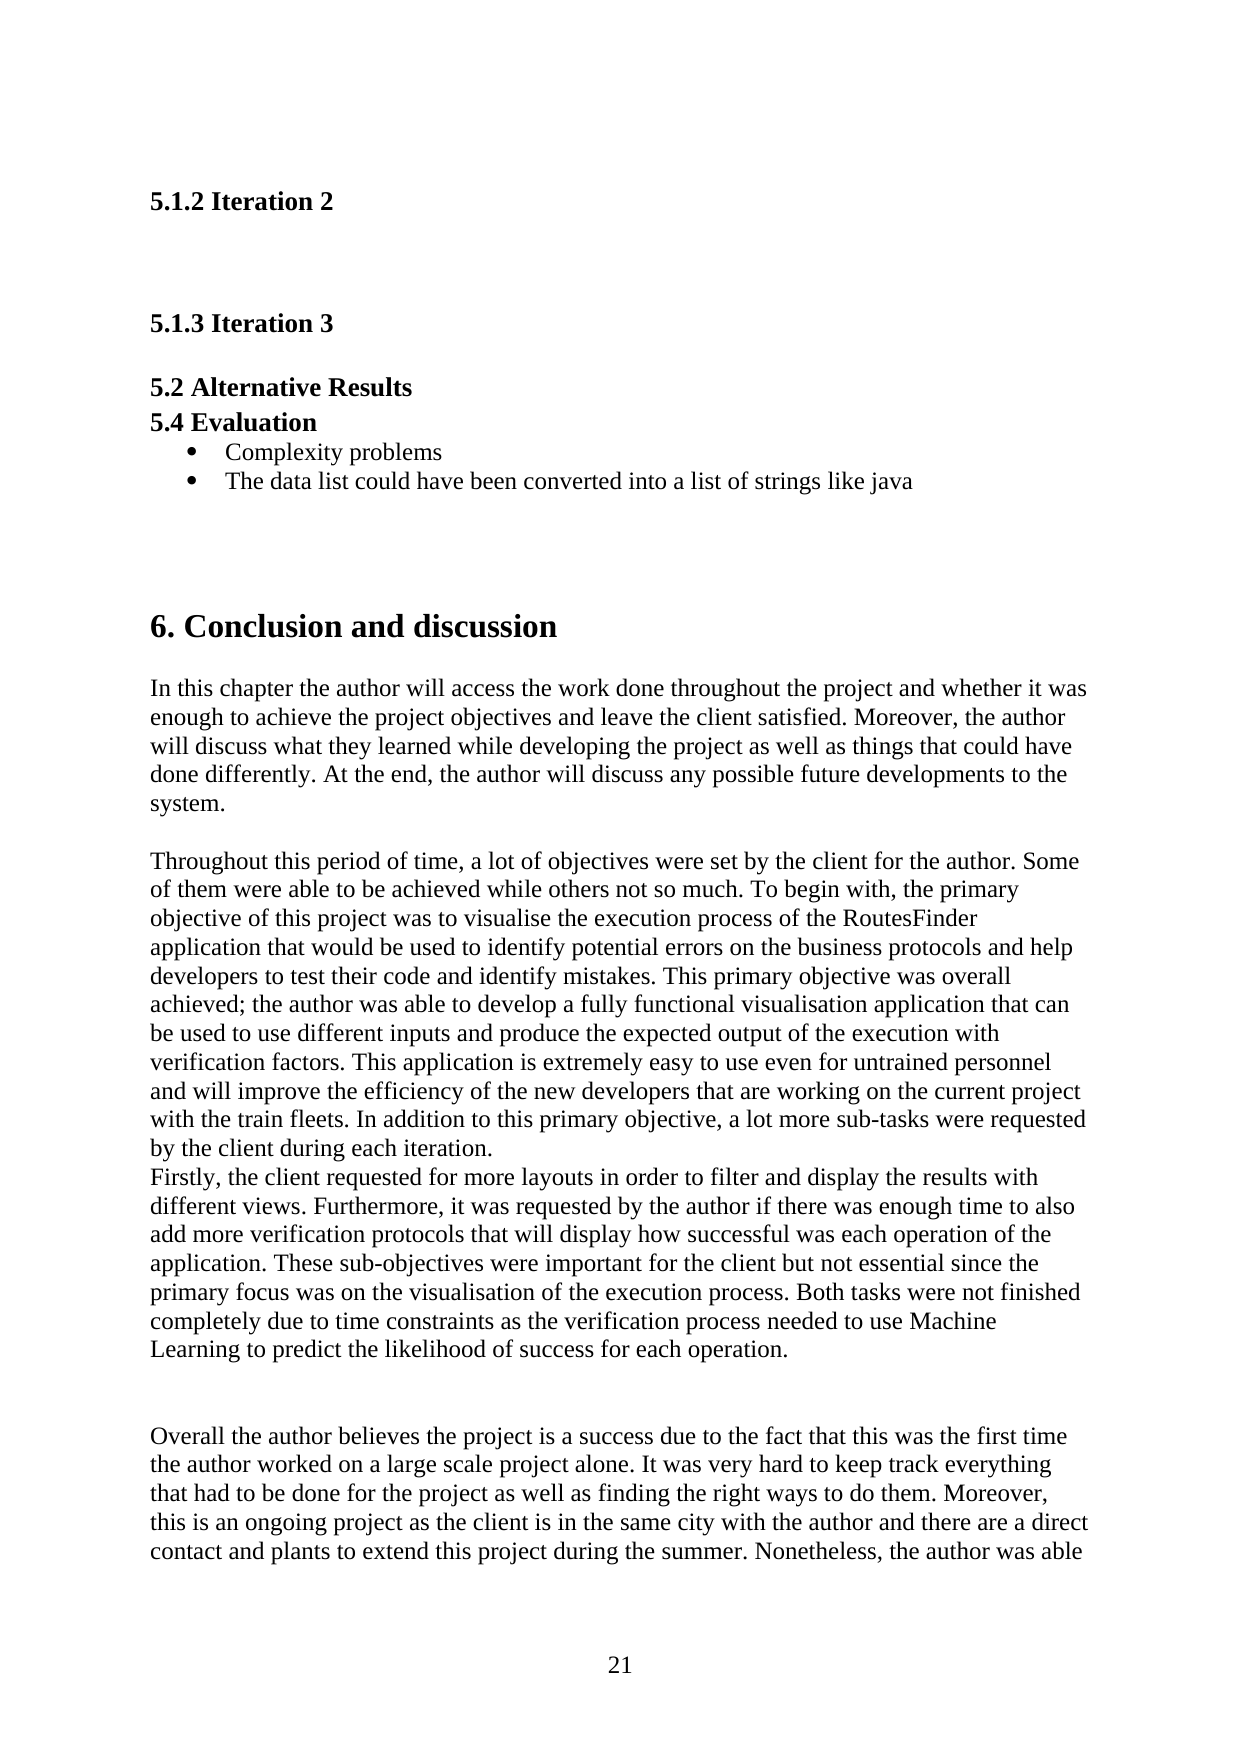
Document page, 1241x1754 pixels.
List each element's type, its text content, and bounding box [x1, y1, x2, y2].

subtitle 6. Conclusion and discussion [150, 606, 1090, 644]
subtitle 5.2 Alternative Results [150, 371, 1090, 402]
text In this chapter the author will access the work done throughout the project and whether it was enough to achieve the project objectives and leave the client satisfied. Moreover, the author will discuss what they learned while developing the project as well as things that could have done differently. At the end, the author will discuss any possible future developments to the system. [150, 673, 1090, 817]
subtitle 5.4 Evaluation [150, 406, 1090, 437]
subtitle 5.1.2 Iteration 2 [150, 185, 1090, 216]
text Throughout this period of time, a lot of objectives were set by the client for the author. Some of them were able to be achieved while others not so much. To begin with, the primary objective of this project was to visualise the execution process of the RoutesFinder application that would be used to identify potential errors on the business protocols and help developers to test their code and identify mistakes. This primary objective was overall achieved; the author was able to develop a fully functional visualisation application that can be used to use different inputs and produce the expected output of the execution with verification factors. This application is extremely easy to use even for untrained personnel and will improve the efficiency of the new developers that are working on the current project with the train fleets. In addition to this primary objective, a lot more sub-tasks were requested by the client during each iteration. [150, 846, 1090, 1162]
subtitle 5.1.3 Iteration 3 [150, 307, 1090, 338]
list Complexity problems [187, 437, 1090, 466]
list The data list could have been converted into a list of strings like java [187, 466, 1090, 495]
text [150, 1421, 1090, 1564]
text Firstly, the client requested for more layouts in order to filter and display the results with different views. Furthermore, it was requested by the author if there was enough time to also add more verification protocols that will display how successful was each operation of the application. These sub-objectives were important for the client but not essential since the primary focus was on the visualisation of the execution process. Both tasks were not finished completely due to time constraints as the verification process needed to use Machine Learning to predict the likelihood of success for each operation. [150, 1162, 1090, 1363]
